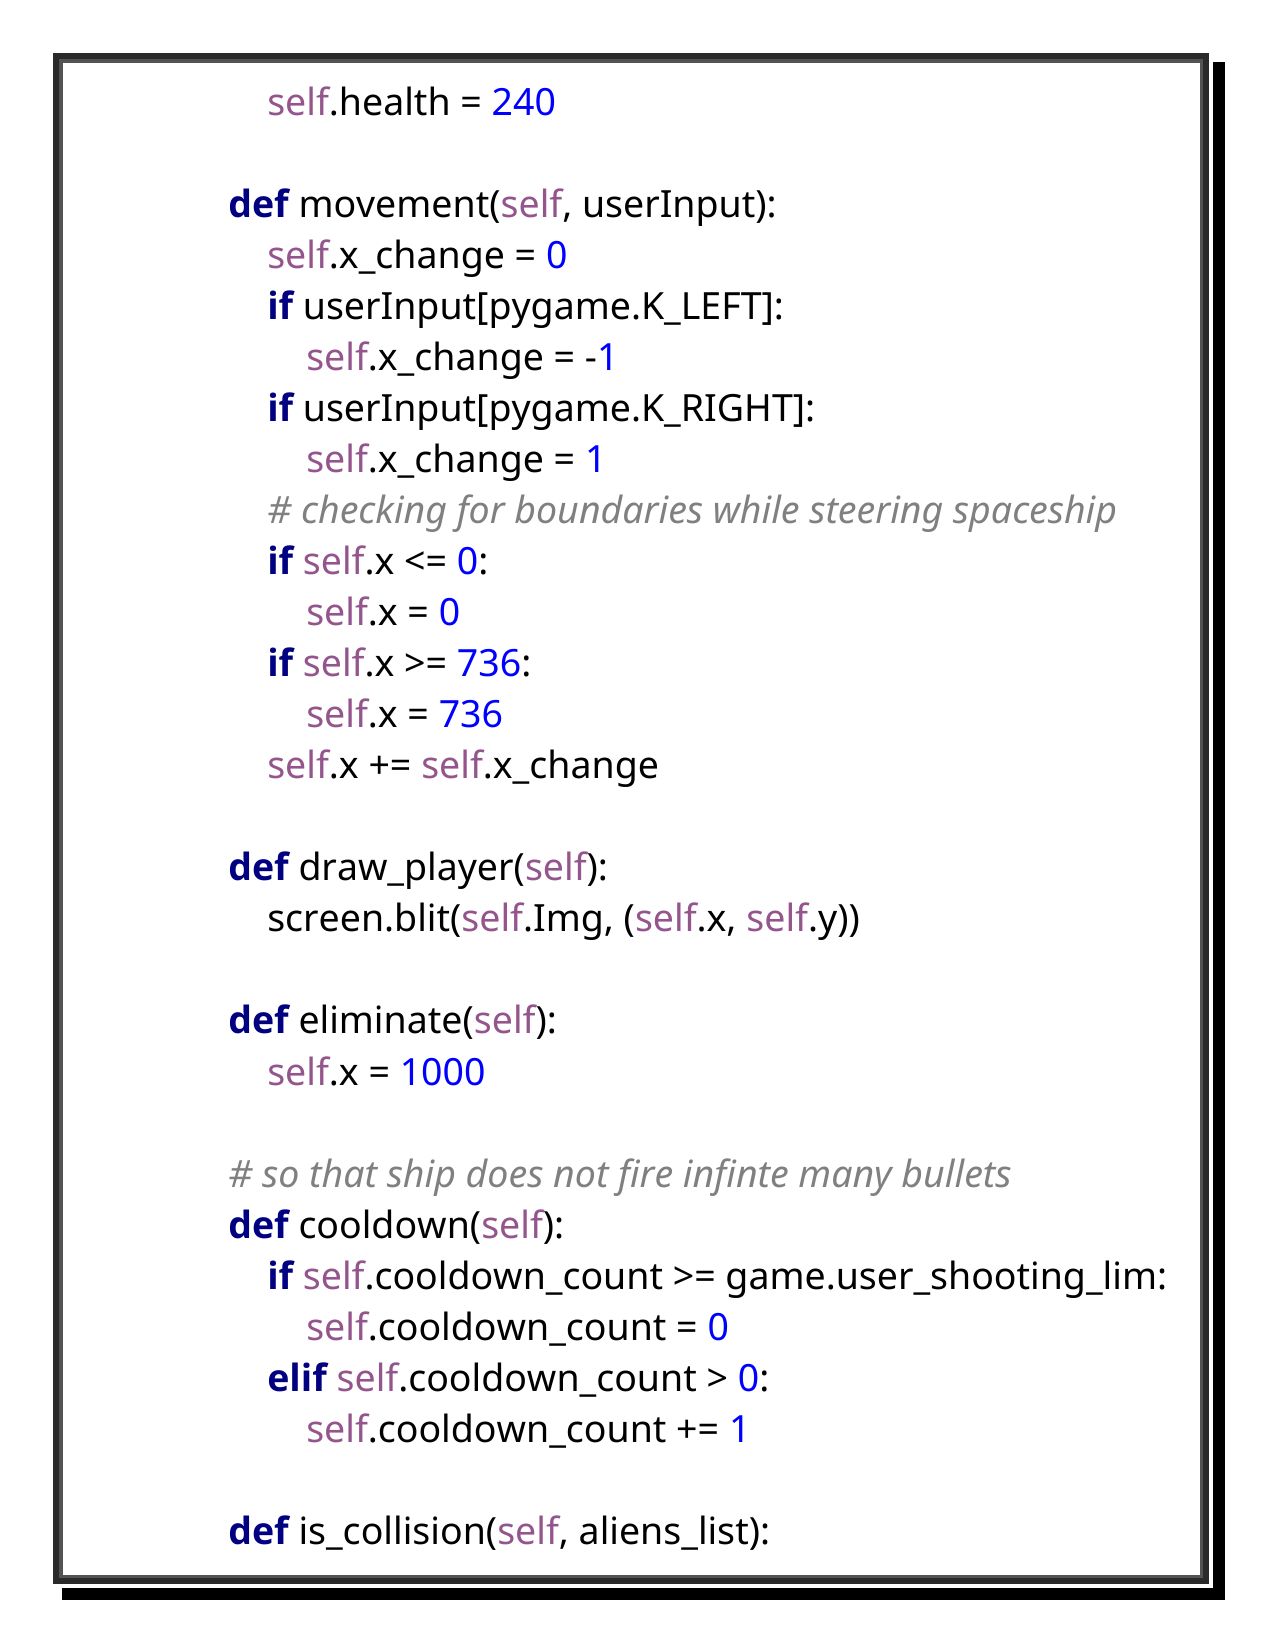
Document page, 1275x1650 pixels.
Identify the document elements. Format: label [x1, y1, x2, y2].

text [189, 75, 1187, 1555]
